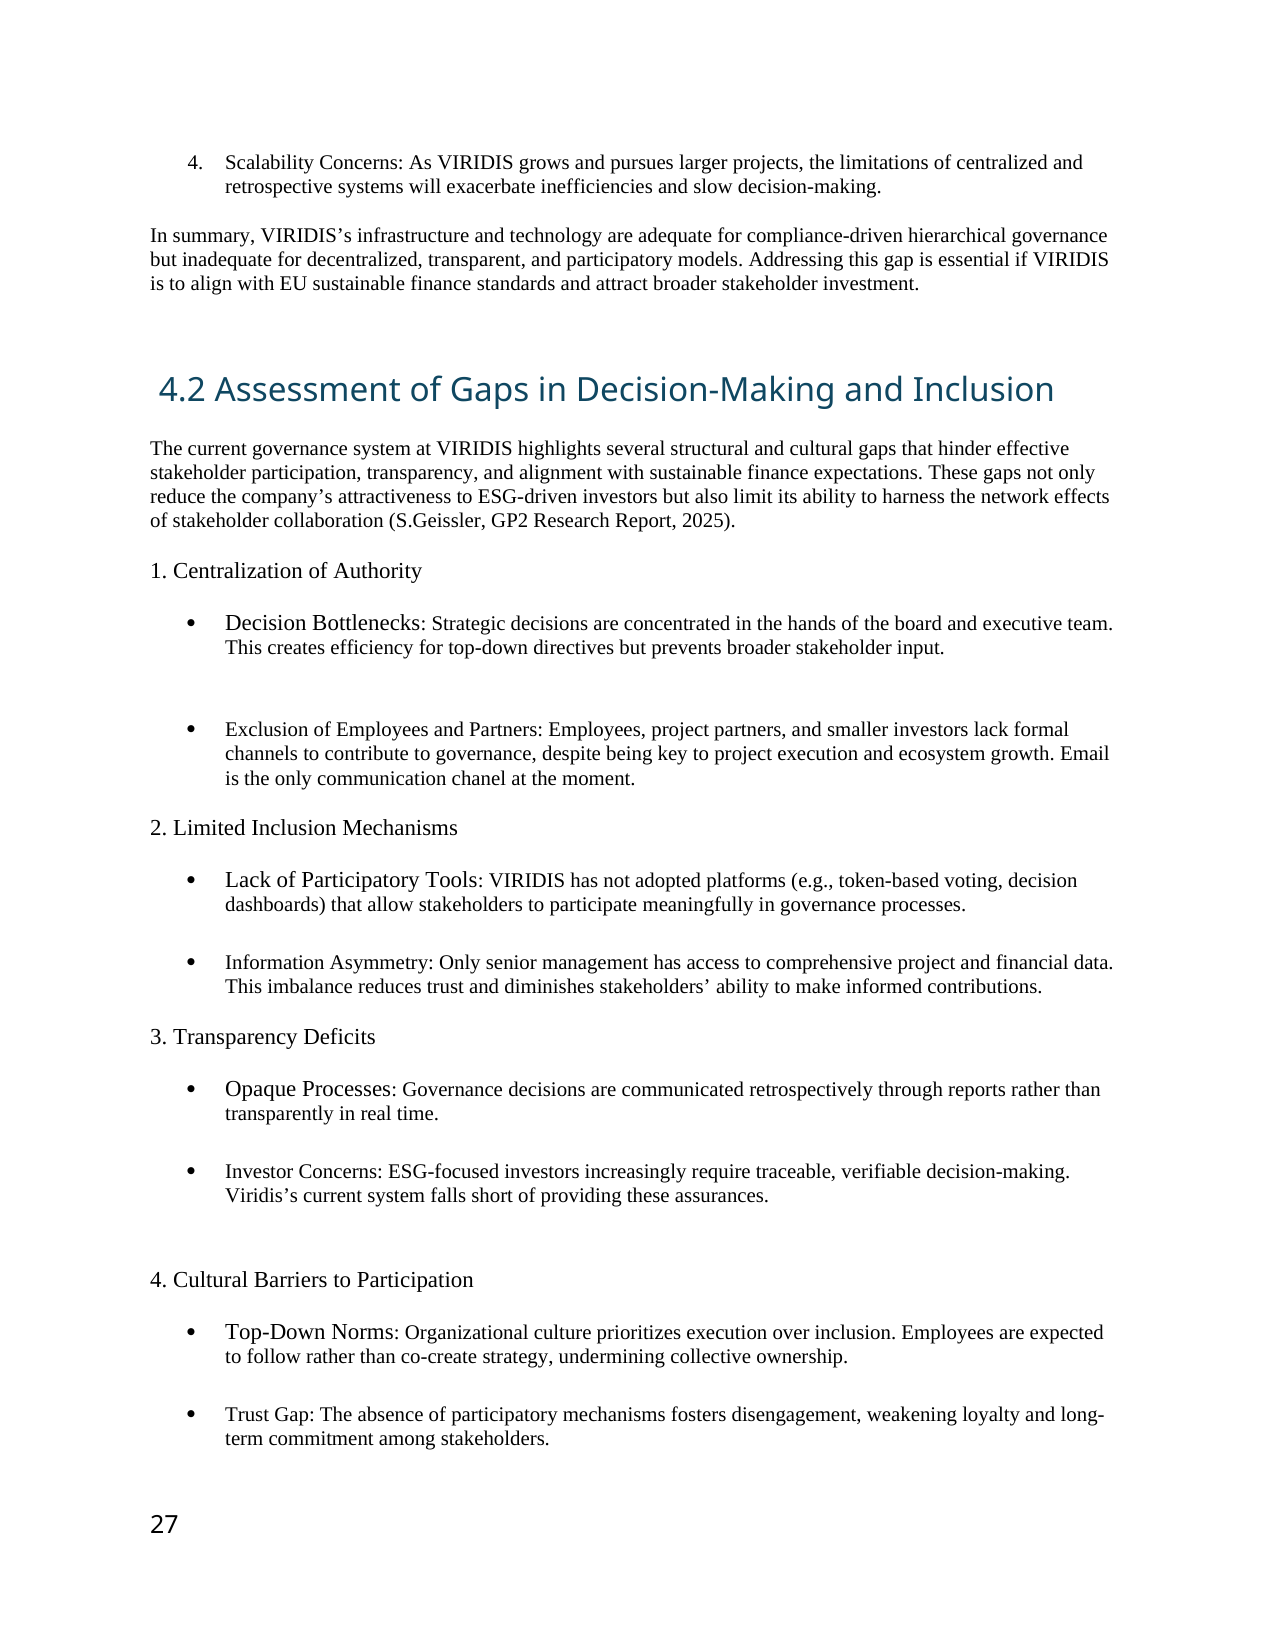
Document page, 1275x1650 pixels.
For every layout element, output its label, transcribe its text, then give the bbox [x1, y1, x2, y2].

list Information Asymmetry: Only senior management has access to comprehensive project and financial data. This imbalance reduces trust and diminishes stakeholders’ ability to make informed contributions. [187, 950, 1125, 998]
list Opaque Processes: Governance decisions are communicated retrospectively through reports rather than transparently in real time. [187, 1075, 1125, 1159]
text 1. Centralization of Authority [150, 557, 1125, 584]
text The current governance system at VIRIDIS highlights several structural and cultural gaps that hinder effective stakeholder participation, transparency, and alignment with sustainable finance expectations. These gaps not only reduce the company’s attractiveness to ESG-driven investors but also limit its ability to harness the network effects of stakeholder collaboration (S.Geissler, GP2 Research Report, 2025). [150, 436, 1125, 532]
list Exclusion of Employees and Partners: Employees, project partners, and smaller investors lack formal channels to contribute to governance, despite being key to project execution and ecosystem growth. Email is the only communication chanel at the moment. [187, 717, 1125, 789]
list Lack of Participatory Tools: VIRIDIS has not adopted platforms (e.g., token-based voting, decision dashboards) that allow stakeholders to participate meaningfully in governance processes. [187, 866, 1125, 950]
list Top-Down Norms: Organizational culture prioritizes execution over inclusion. Employees are expected to follow rather than co-create strategy, undermining collective ownership. [187, 1318, 1125, 1402]
list Investor Concerns: ESG-focused investors increasingly require traceable, verifiable decision-making. Viridis’s current system falls short of providing these assurances. [187, 1159, 1125, 1241]
list Decision Bottlenecks: Strategic decisions are concentrated in the hands of the board and executive team. This creates efficiency for top-down directives but prevents broader stakeholder input. [187, 609, 1125, 717]
list Trust Gap: The absence of participatory mechanisms fosters disengagement, weakening loyalty and long-term commitment among stakeholders. [187, 1402, 1125, 1484]
text 4. Cultural Barriers to Participation [150, 1266, 1125, 1293]
text In summary, VIRIDIS’s infrastructure and technology are adequate for compliance-driven hierarchical governance but inadequate for decentralized, transparent, and participatory models. Addressing this gap is essential if VIRIDIS is to align with EU sustainable finance standards and attract broader stakeholder investment. [150, 223, 1125, 295]
text 2. Limited Inclusion Mechanisms [150, 814, 1125, 841]
subtitle 4.2 Assessment of Gaps in Decision-Making and Inclusion [150, 320, 1125, 411]
list Scalability Concerns: As VIRIDIS grows and pursues larger projects, the limitations of centralized and retrospective systems will exacerbate inefficiencies and slow decision-making. [187, 150, 1125, 198]
text 3. Transparency Deficits [150, 1023, 1125, 1050]
